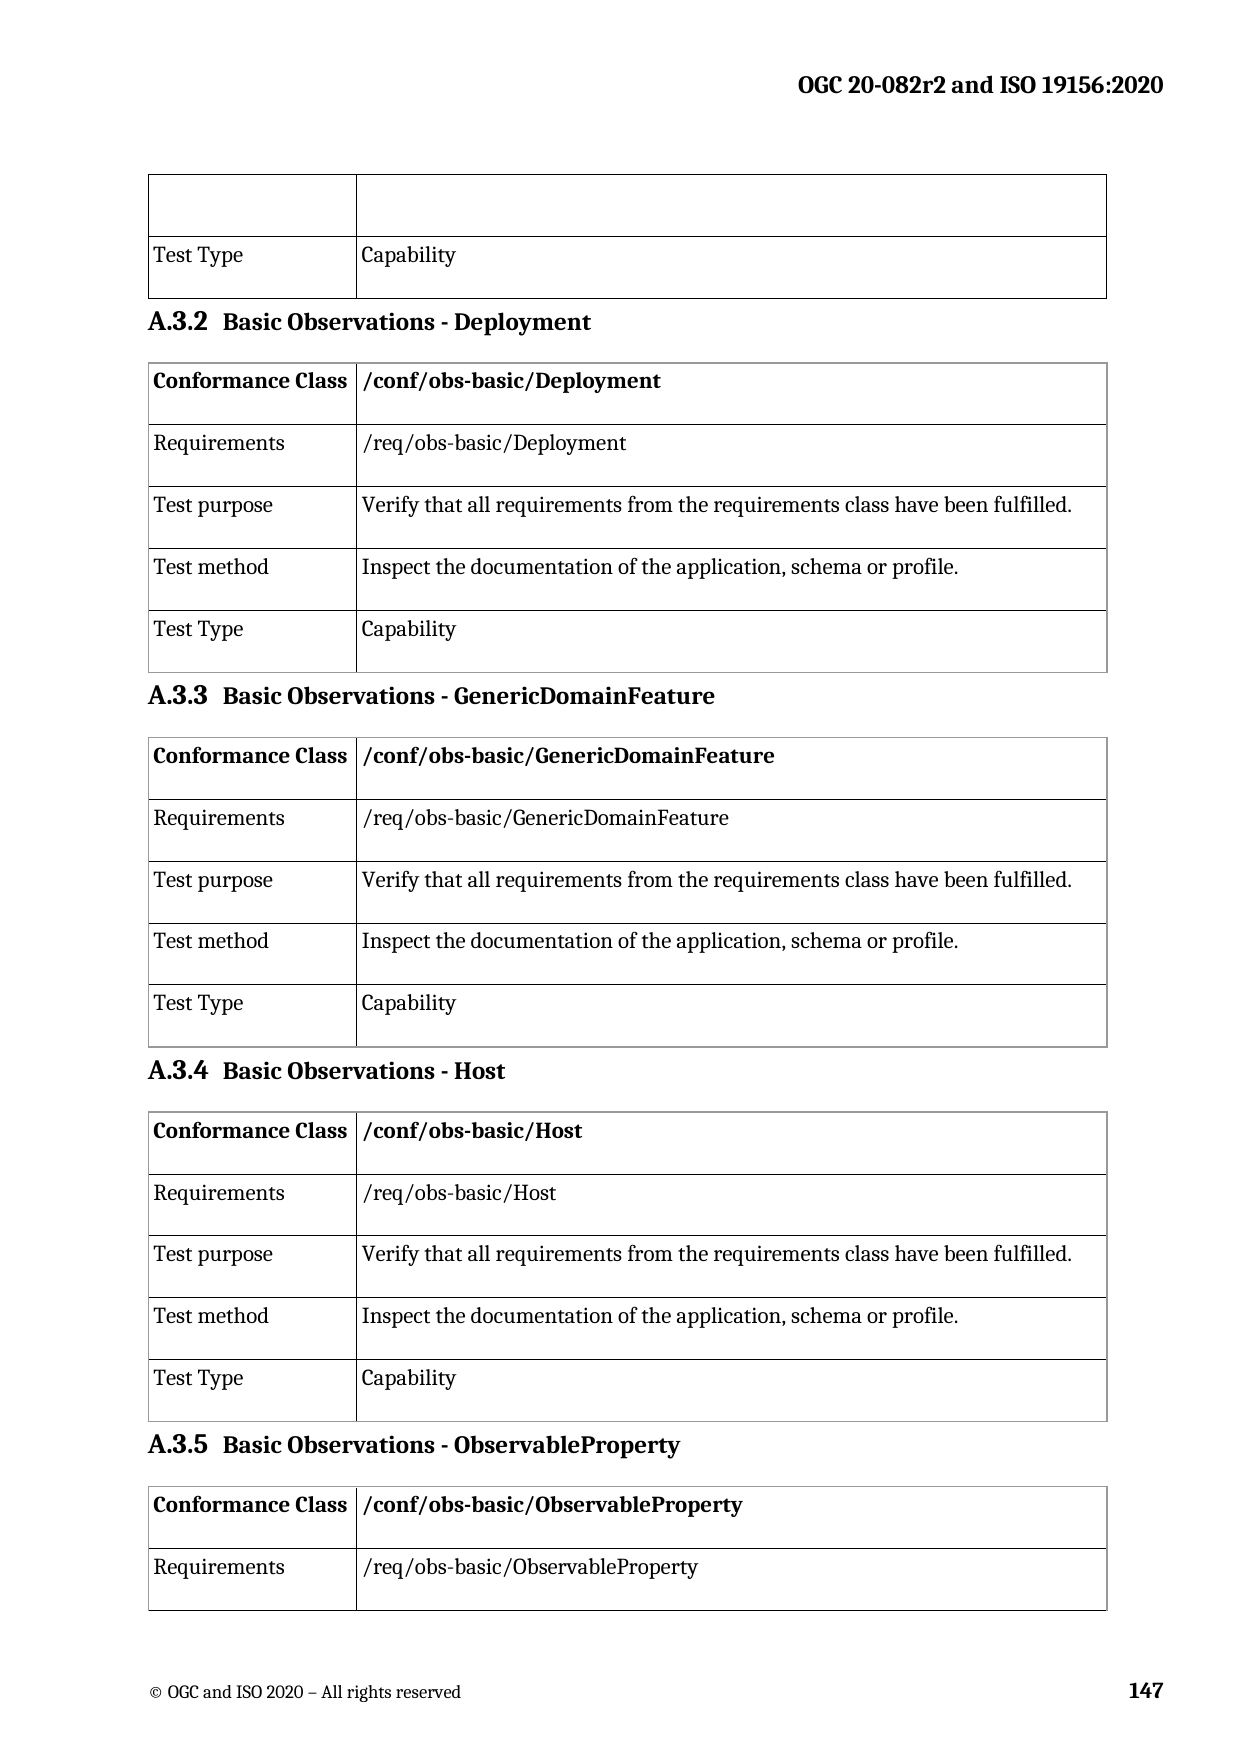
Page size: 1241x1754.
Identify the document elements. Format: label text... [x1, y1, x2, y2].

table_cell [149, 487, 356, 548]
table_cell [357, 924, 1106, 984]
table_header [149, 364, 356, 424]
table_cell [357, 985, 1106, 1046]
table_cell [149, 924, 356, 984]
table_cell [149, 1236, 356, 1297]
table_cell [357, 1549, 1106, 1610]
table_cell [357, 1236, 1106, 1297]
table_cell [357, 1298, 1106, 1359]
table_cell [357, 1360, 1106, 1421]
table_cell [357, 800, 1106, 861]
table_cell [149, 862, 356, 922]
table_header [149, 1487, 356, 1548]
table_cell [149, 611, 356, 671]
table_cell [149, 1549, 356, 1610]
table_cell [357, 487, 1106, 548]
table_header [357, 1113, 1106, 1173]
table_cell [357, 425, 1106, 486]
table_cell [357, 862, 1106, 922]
text Basic Observations - Deployment [148, 305, 1163, 337]
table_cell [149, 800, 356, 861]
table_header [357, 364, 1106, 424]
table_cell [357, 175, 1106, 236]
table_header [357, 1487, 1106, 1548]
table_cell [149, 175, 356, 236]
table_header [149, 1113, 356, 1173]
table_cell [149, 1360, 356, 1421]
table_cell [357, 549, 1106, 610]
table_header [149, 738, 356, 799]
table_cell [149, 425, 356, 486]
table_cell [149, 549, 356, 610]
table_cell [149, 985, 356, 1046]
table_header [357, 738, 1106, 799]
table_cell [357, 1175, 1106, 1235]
text Basic Observations - GenericDomainFeature [148, 679, 1163, 712]
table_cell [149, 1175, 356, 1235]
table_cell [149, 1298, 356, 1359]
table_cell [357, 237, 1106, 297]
text Basic Observations - ObservableProperty [148, 1428, 1163, 1461]
text Basic Observations - Host [148, 1054, 1163, 1086]
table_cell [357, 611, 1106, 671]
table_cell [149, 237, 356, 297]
